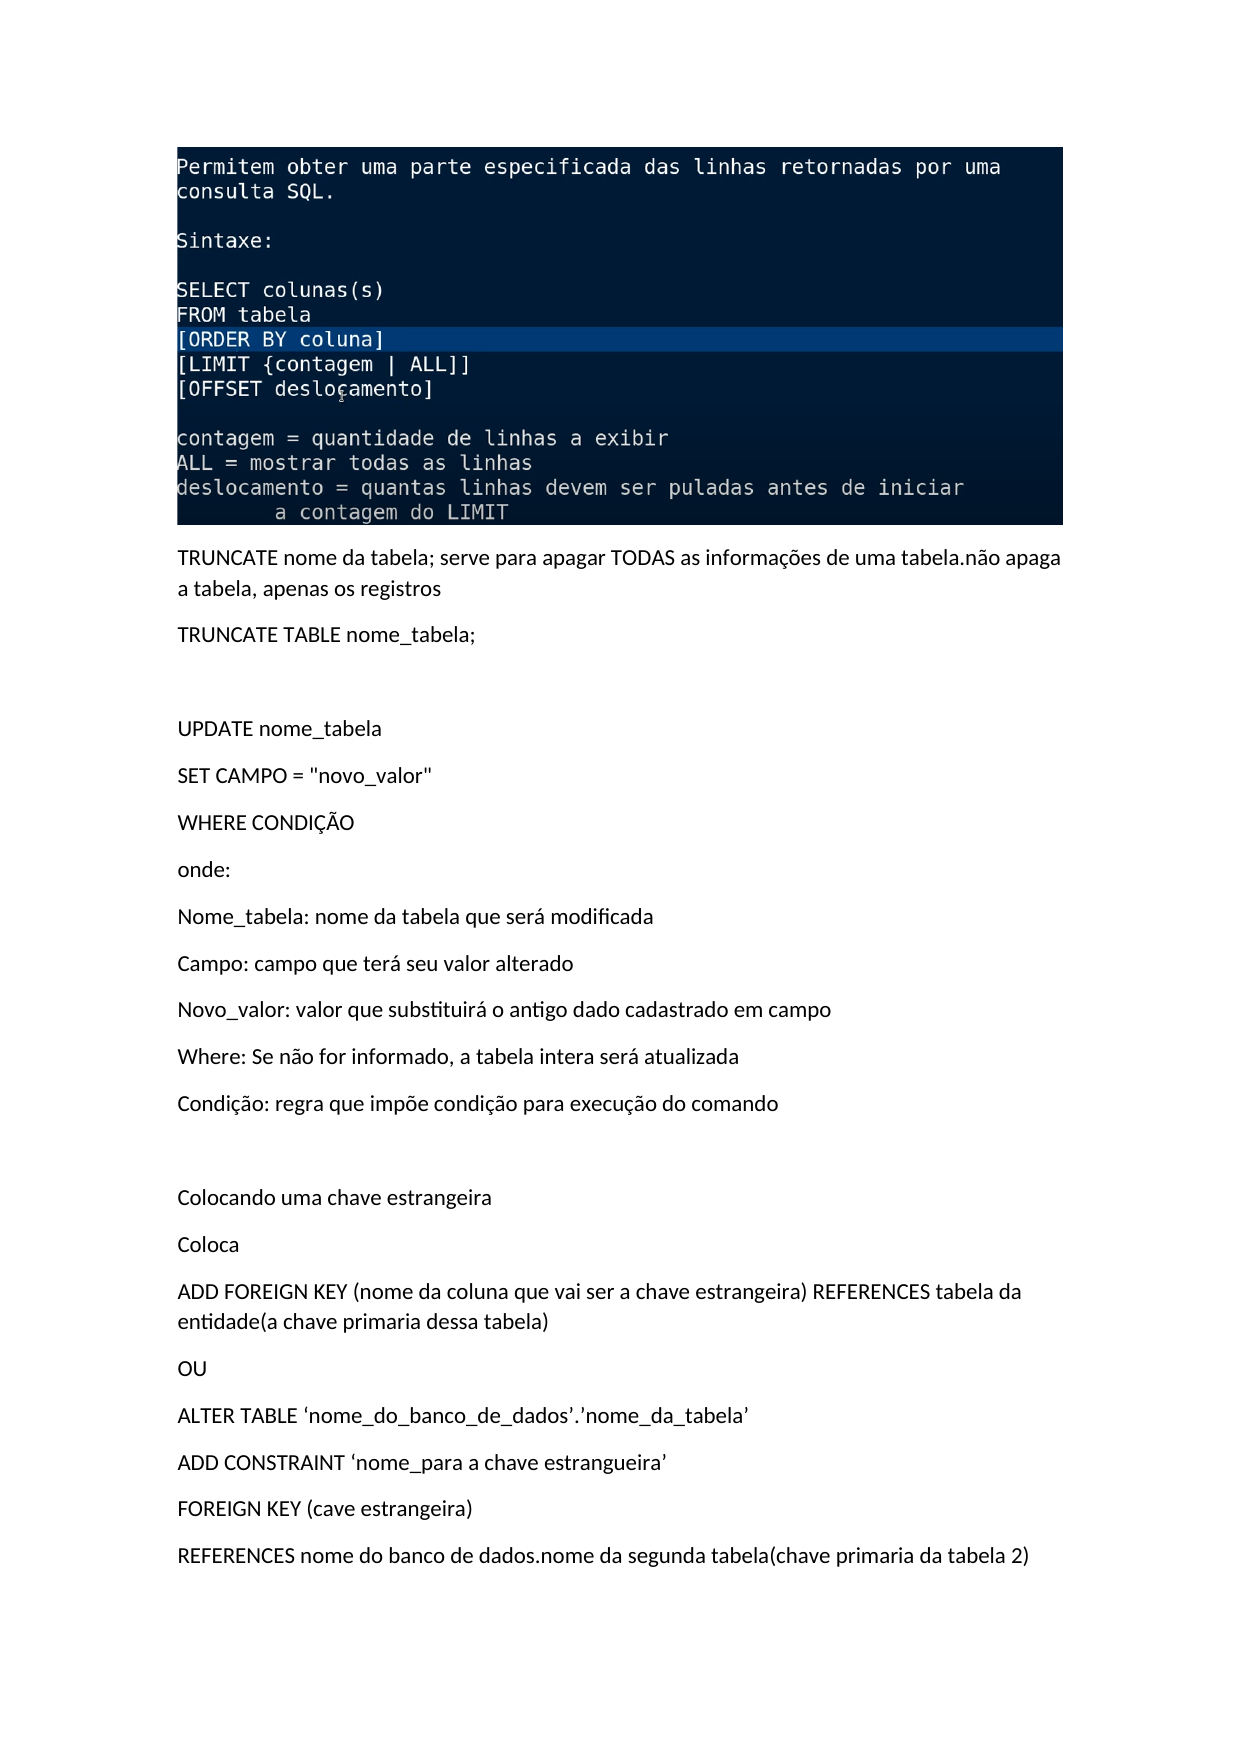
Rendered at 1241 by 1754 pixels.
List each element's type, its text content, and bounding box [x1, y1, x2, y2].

text TRUNCATE TABLE nome_tabela; [177, 621, 1063, 649]
text Novo_valor: valor que substituirá o antigo dado cadastrado em campo [177, 996, 1063, 1024]
text UPDATE nome_tabela [177, 714, 1063, 742]
text Where: Se não for informado, a tabela intera será atualizada [177, 1042, 1063, 1071]
text OU [177, 1354, 1063, 1382]
picture [177, 147, 1063, 525]
text onde: [177, 855, 1063, 883]
text Colocando uma chave estrangeira [177, 1183, 1063, 1211]
text FOREIGN KEY (cave estrangeira) [177, 1494, 1063, 1523]
text Nome_tabela: nome da tabela que será modificada [177, 902, 1063, 930]
text Campo: campo que terá seu valor alterado [177, 949, 1063, 977]
text TRUNCATE nome da tabela; serve para apagar TODAS as informações de uma tabela.não apaga a tabela, apenas os registros [177, 543, 1063, 602]
text ALTER TABLE ‘nome_do_banco_de_dados’.’nome_da_tabela’ [177, 1401, 1063, 1429]
text ADD FOREIGN KEY (nome da coluna que vai ser a chave estrangeira) REFERENCES tabela da entidade(a chave primaria dessa tabela) [177, 1277, 1063, 1335]
text WHERE CONDIÇÃO [177, 808, 1063, 836]
text ADD CONSTRAINT ‘nome_para a chave estrangueira’ [177, 1448, 1063, 1476]
text Coloca [177, 1230, 1063, 1258]
text Condição: regra que impõe condição para execução do comando [177, 1089, 1063, 1117]
text REFERENCES nome do banco de dados.nome da segunda tabela(chave primaria da tabela 2) [177, 1541, 1063, 1569]
text SET CAMPO = "novo_valor" [177, 761, 1063, 789]
